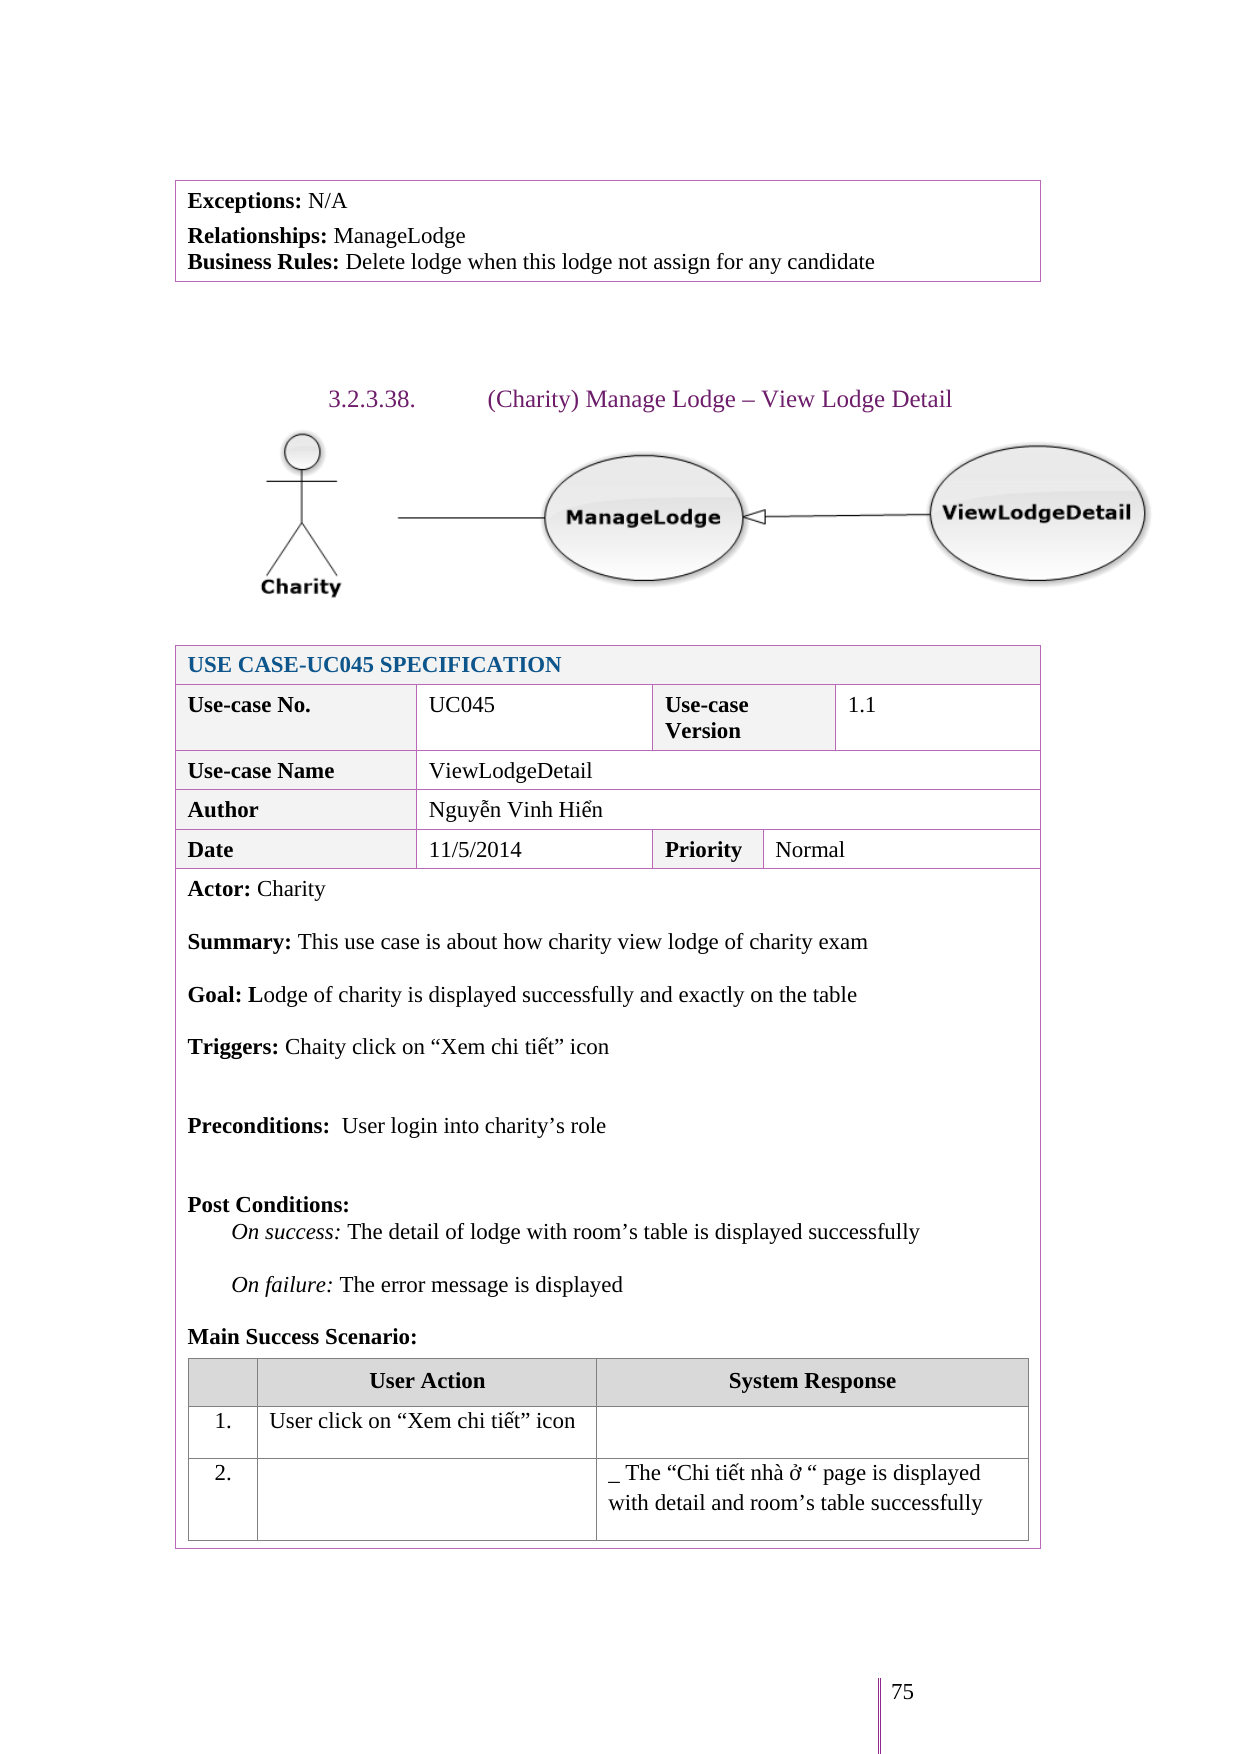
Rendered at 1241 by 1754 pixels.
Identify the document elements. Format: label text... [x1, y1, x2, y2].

table_cell Normal [764, 830, 1040, 868]
table_cell 11/5/2014 [417, 830, 652, 868]
table_cell Use-case Name [176, 751, 416, 789]
table_cell Nguyễn Vinh Hiển [417, 790, 1040, 829]
table_cell UC045 [417, 685, 652, 750]
table_cell 1.1 [836, 685, 1040, 750]
table_cell ViewLodgeDetail [417, 751, 1040, 789]
table_cell Priority [653, 830, 763, 868]
table_cell Use-case Version [653, 685, 835, 750]
picture [187, 416, 1163, 620]
table_cell Date [176, 830, 416, 868]
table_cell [176, 181, 1040, 281]
table_cell Use-case No. [176, 685, 416, 750]
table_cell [176, 869, 1040, 1547]
subtitle (Charity) Manage Lodge – View Lodge Detail [328, 384, 1053, 412]
table_header USE CASE-UC045 SPECIFICATION [176, 646, 1040, 684]
table_cell Author [176, 790, 416, 829]
